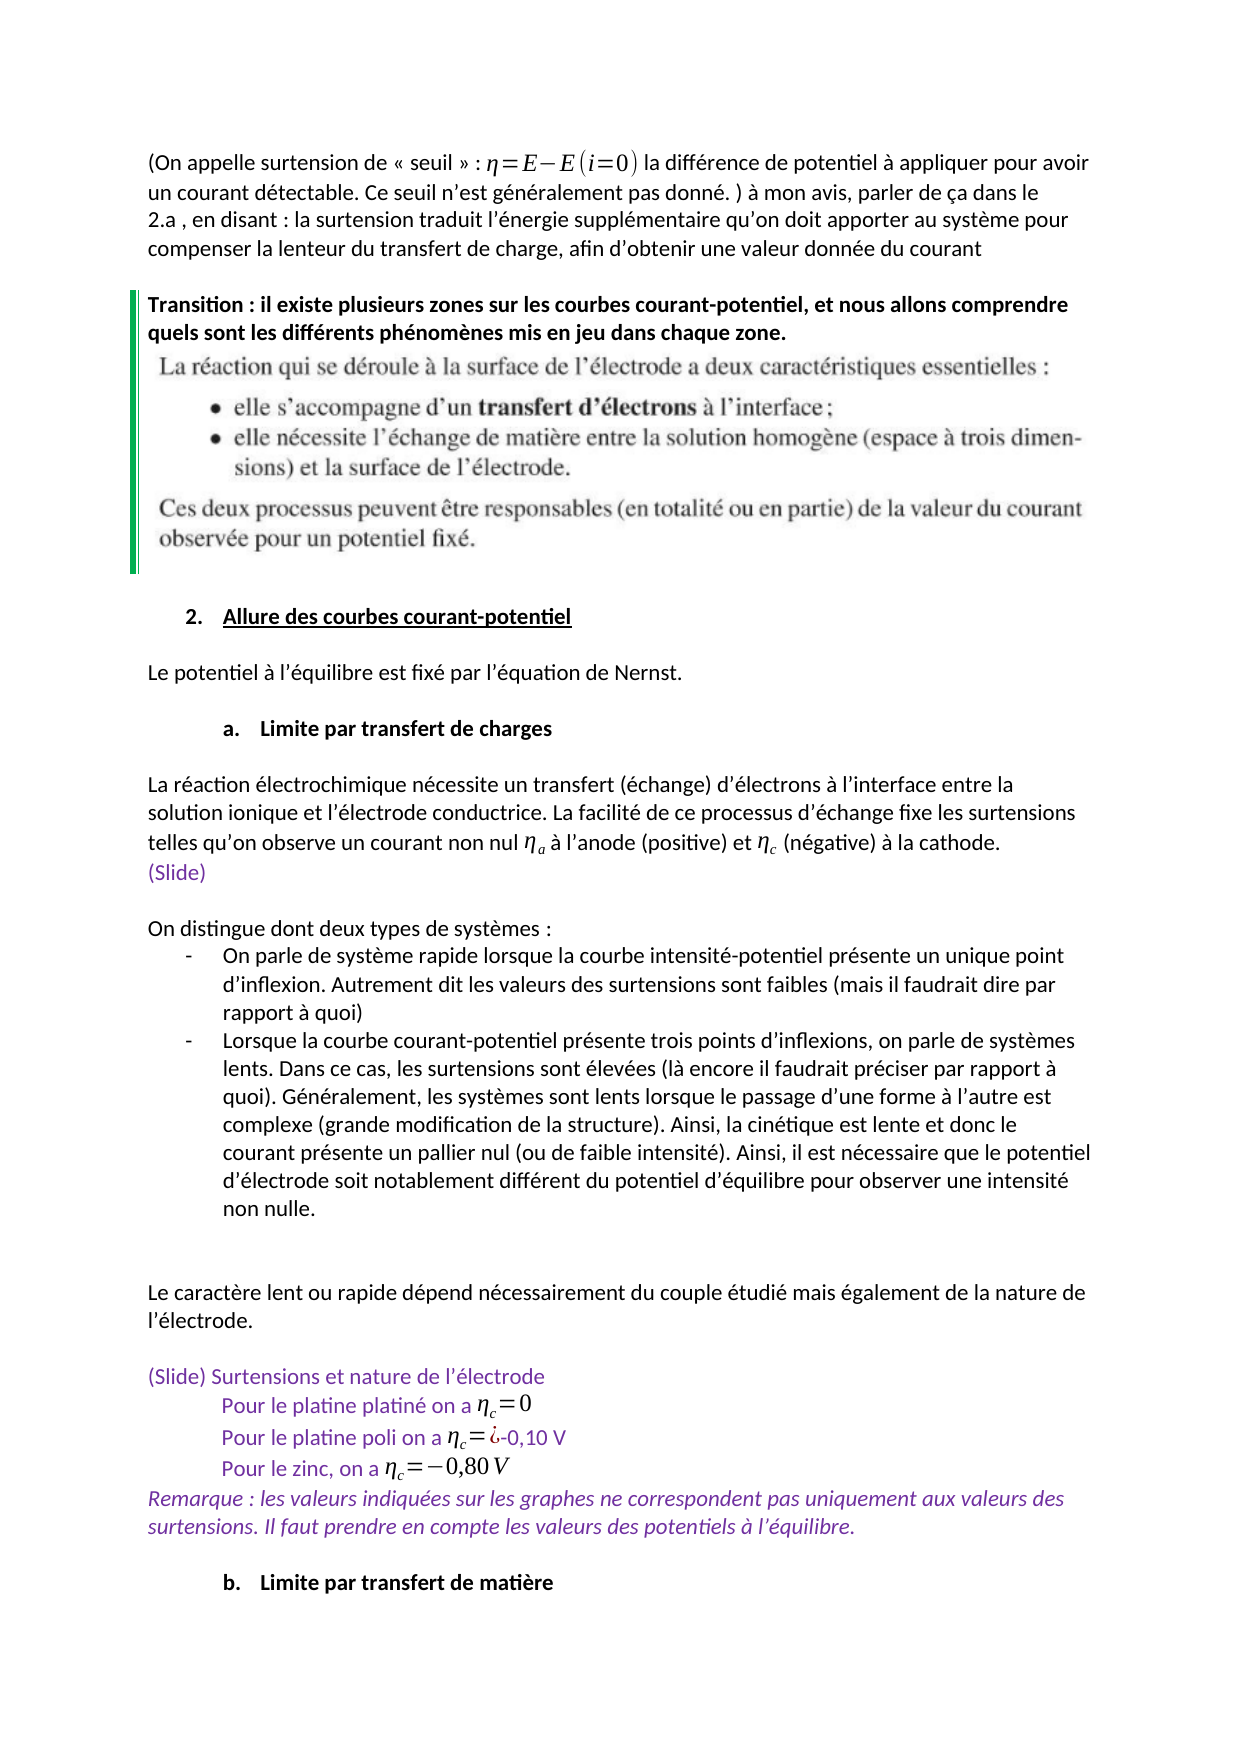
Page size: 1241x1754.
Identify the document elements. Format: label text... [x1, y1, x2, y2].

text (Slide) [148, 858, 1093, 886]
list Lorsque la courbe courant-potentiel présente trois points d’inflexions, on parle de systèmes lents. Dans ce cas, les surtensions sont élevées (là encore il faudrait préciser par rapport à quoi). Généralement, les systèmes sont lents lorsque le passage d’une forme à l’autre est complexe (grande modification de la structure). Ainsi, la cinétique est lente et donc le courant présente un pallier nul (ou de faible intensité). Ainsi, il est nécessaire que le potentiel d’électrode soit notablement différent du potentiel d’équilibre pour observer une intensité non nulle. [185, 1026, 1093, 1222]
text 2.a , en disant : la surtension traduit l’énergie supplémentaire qu’on doit apporter au système pour compenser la lenteur du transfert de charge, afin d’obtenir une valeur donnée du courant [148, 206, 1093, 262]
text Pour le platine platiné on a [148, 1390, 1093, 1421]
text Transition : il existe plusieurs zones sur les courbes courant-potentiel, et nous allons comprendre quels sont les différents phénomènes mis en jeu dans chaque zone. [148, 290, 1093, 345]
list Allure des courbes courant-potentiel [185, 602, 1093, 630]
list Limite par transfert de charges [223, 714, 1093, 742]
text Remarque : les valeurs indiquées sur les graphes ne correspondent pas uniquement aux valeurs des surtensions. Il faut prendre en compte les valeurs des potentiels à l’équilibre. [148, 1484, 1093, 1540]
text On distingue dont deux types de systèmes : [148, 914, 1093, 942]
text (Slide) Surtensions et nature de l’électrode [148, 1362, 1093, 1390]
list Limite par transfert de matière [223, 1568, 1093, 1596]
text La réaction électrochimique nécessite un transfert (échange) d’électrons à l’interface entre la solution ionique et l’électrode conductrice. La facilité de ce processus d’échange fixe les surtensions telles qu’on observe un courant non nul à l’anode (positive) et (négative) à la cathode. [148, 770, 1093, 858]
text (On appelle surtension de « seuil » : la différence de potentiel à appliquer pour avoir un courant détectable. Ce seuil n’est généralement pas donné. ) à mon avis, parler de ça dans le [148, 148, 1093, 206]
text Le caractère lent ou rapide dépend nécessairement du couple étudié mais également de la nature de l’électrode. [148, 1278, 1093, 1334]
text Le potentiel à l’équilibre est fixé par l’équation de Nernst. [148, 658, 1093, 686]
text Pour le zinc, on a [148, 1453, 1093, 1484]
list On parle de système rapide lorsque la courbe intensité-potentiel présente un unique point d’inflexion. Autrement dit les valeurs des surtensions sont faibles (mais il faudrait dire par rapport à quoi) [185, 942, 1093, 1026]
picture [147, 345, 1093, 574]
text Pour le platine poli on a -0,10 V [148, 1421, 1093, 1453]
